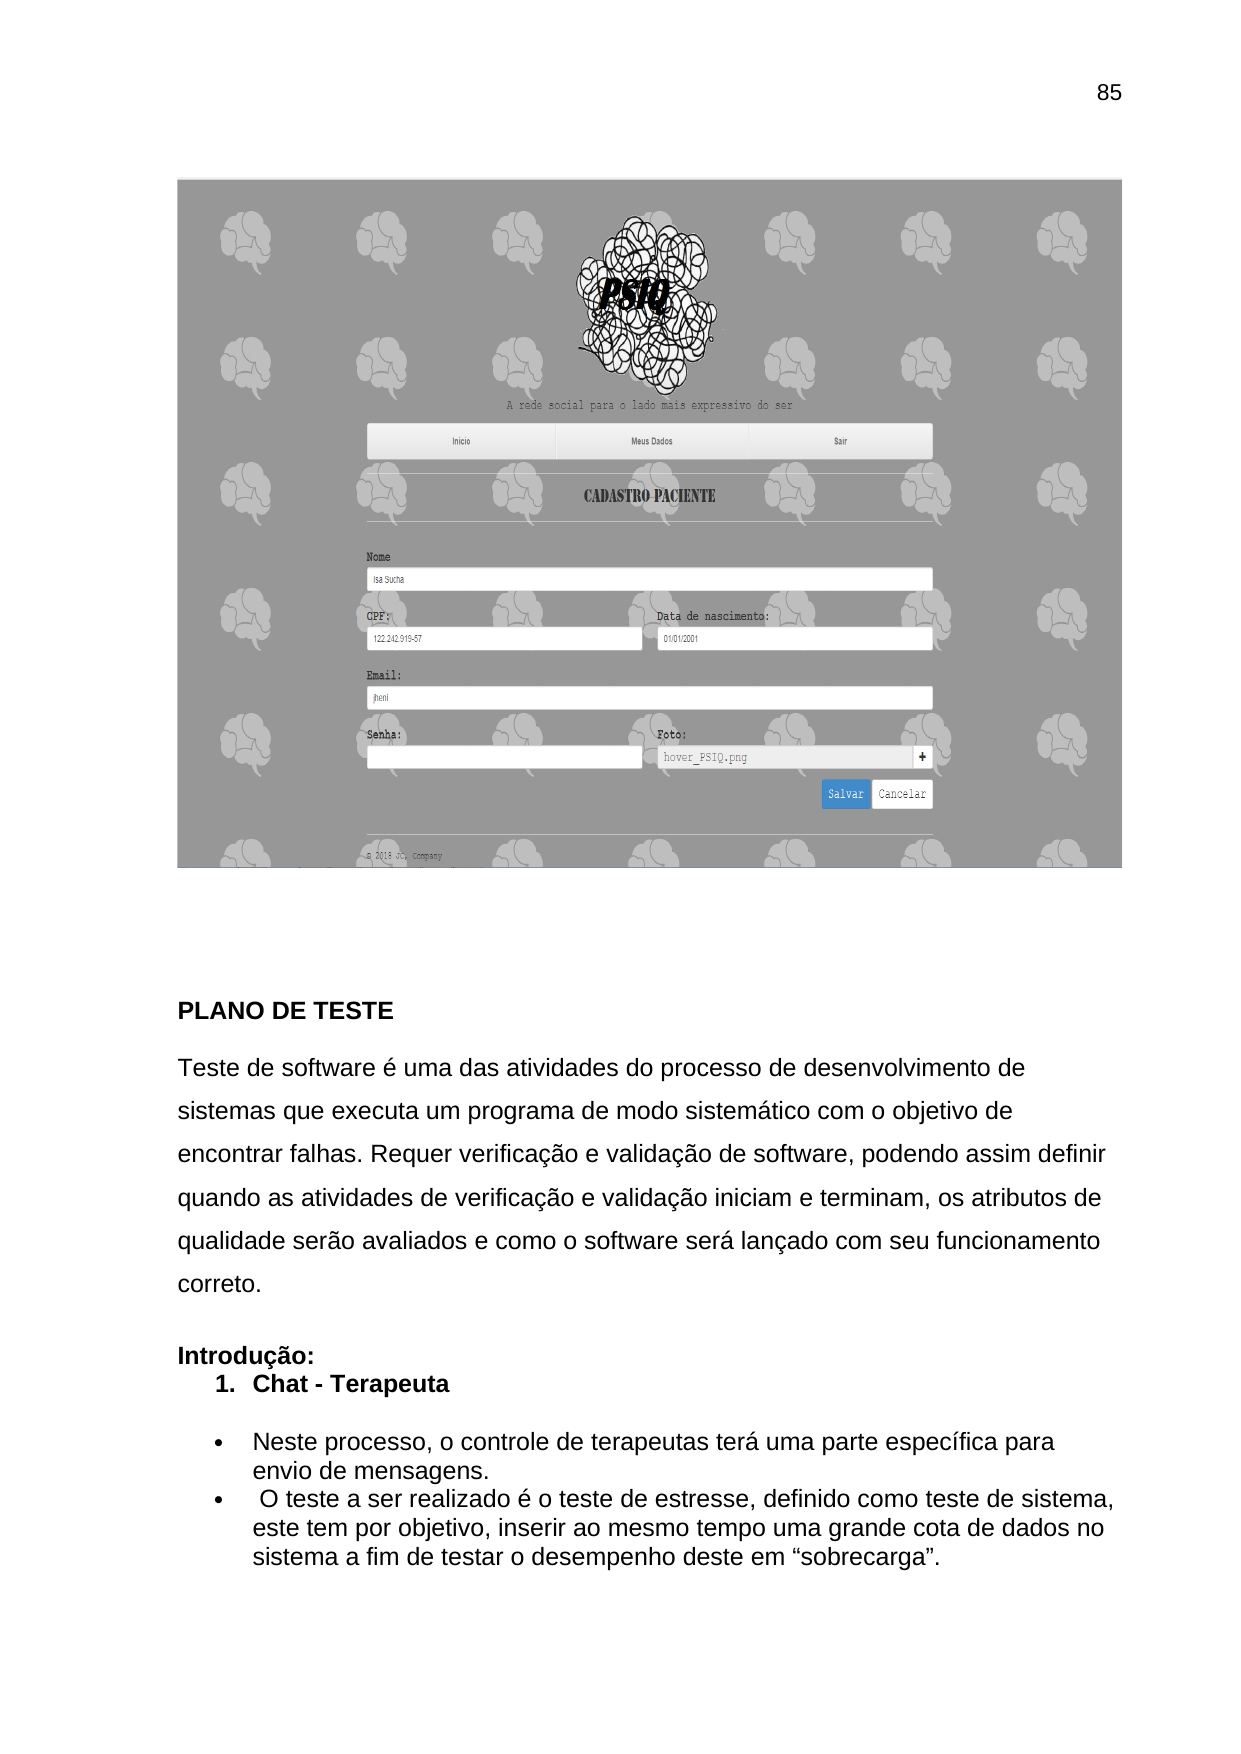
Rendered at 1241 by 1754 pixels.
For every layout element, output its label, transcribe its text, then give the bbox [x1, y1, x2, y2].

list Chat - Terapeuta [215, 1369, 1122, 1398]
text PLANO DE TESTE [177, 996, 1122, 1024]
list O teste a ser realizado é o teste de estresse, definido como teste de sistema, este tem por objetivo, inserir ao mesmo tempo uma grande cota de dados no sistema a fim de testar o desempenho deste em “sobrecarga”. [215, 1484, 1122, 1571]
list Neste processo, o controle de terapeutas terá uma parte específica para envio de mensagens. [215, 1427, 1122, 1484]
text Teste de software é uma das atividades do processo de desenvolvimento de sistemas que executa um programa de modo sistemático com o objetivo de encontrar falhas. Requer verificação e validação de software, podendo assim definir quando as atividades de verificação e validação iniciam e terminam, os atributos de qualidade serão avaliados e como o software será lançado com seu funcionamento correto. [177, 1053, 1122, 1298]
picture [177, 177, 1123, 868]
text Introdução: [177, 1341, 1122, 1369]
